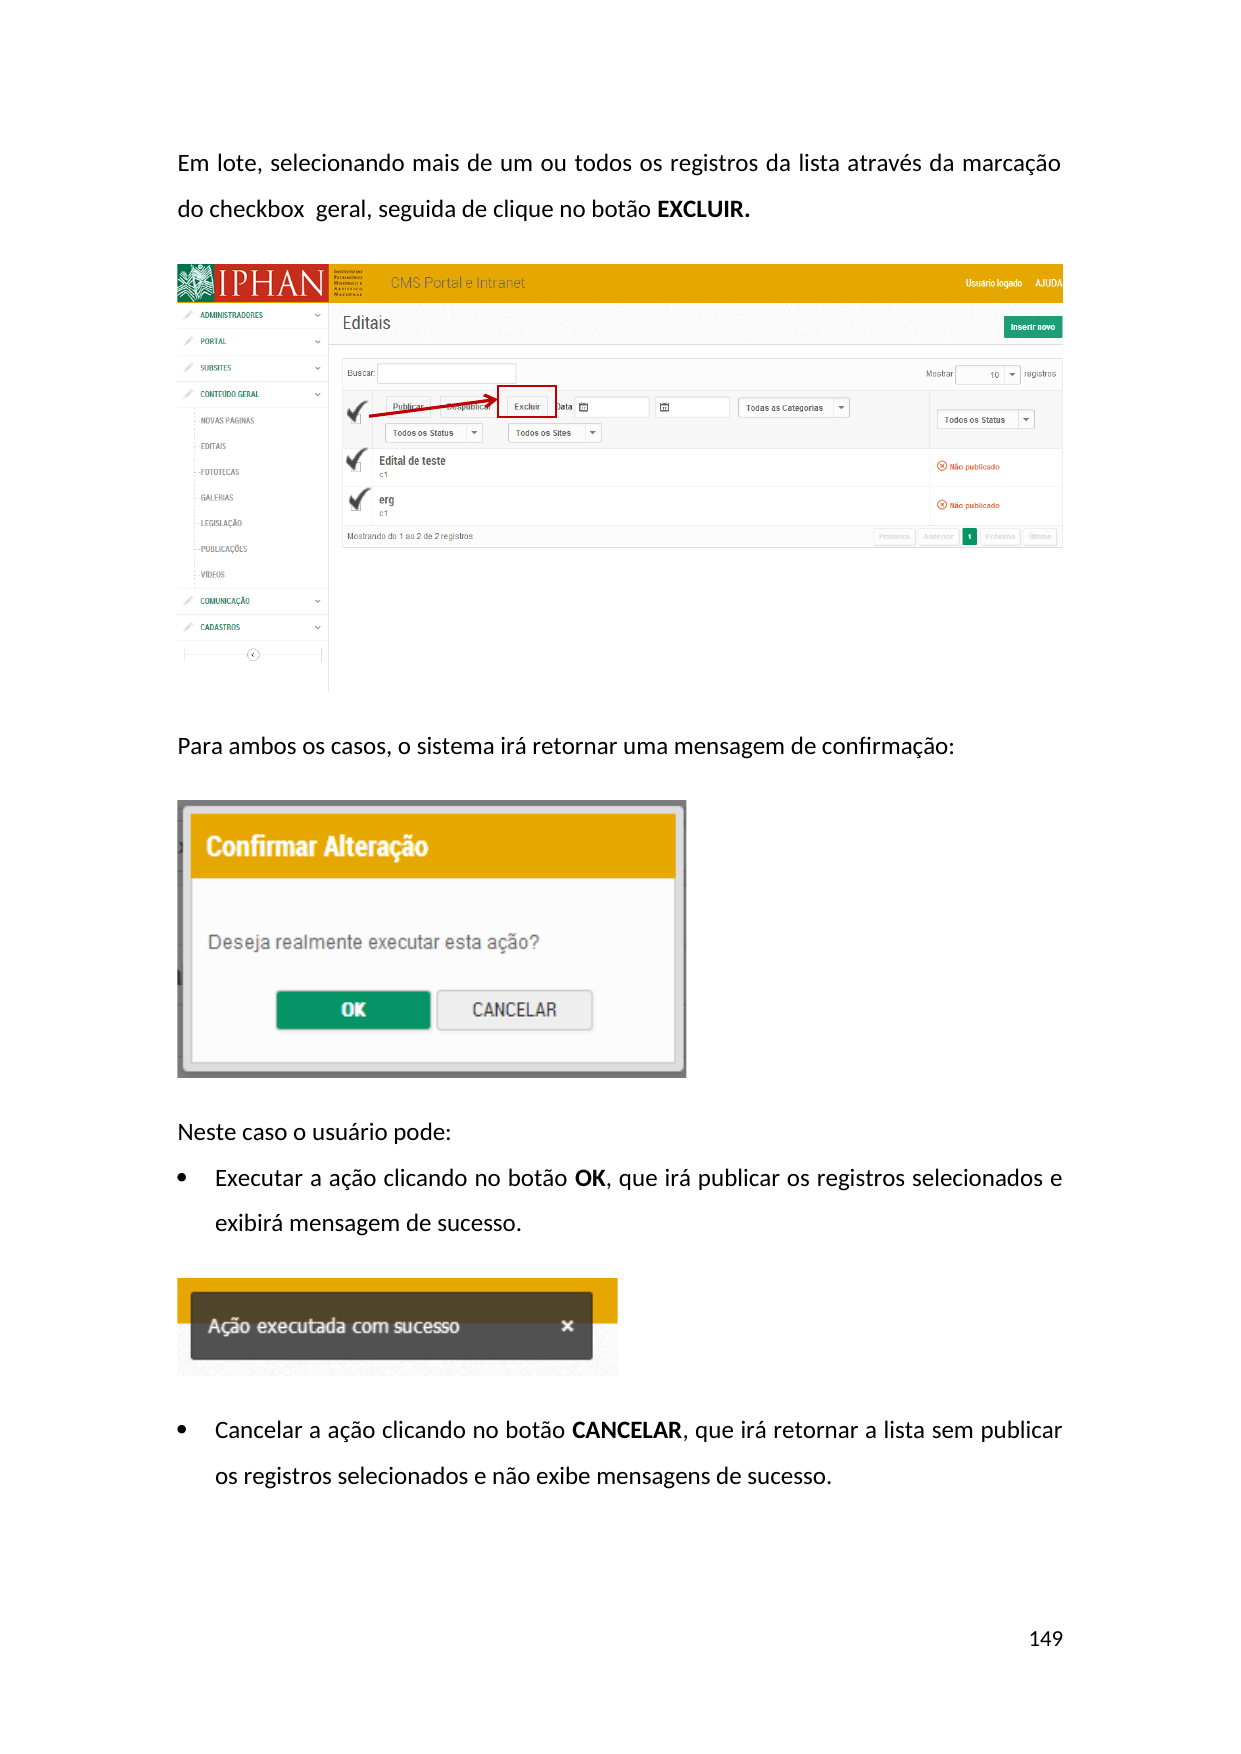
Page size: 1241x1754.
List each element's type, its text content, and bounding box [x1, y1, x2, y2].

text Para ambos os casos, o sistema irá retornar uma mensagem de confirmação: [177, 730, 1063, 760]
picture [177, 1278, 618, 1376]
text Em lote, selecionando mais de um ou todos os registros da lista através da marcação do checkbox geral, seguida de clique no botão EXCLUIR. [177, 148, 1063, 224]
picture [177, 264, 1063, 691]
list Neste caso o usuário pode: [177, 1116, 1063, 1147]
list Executar a ação clicando no botão OK, que irá publicar os registros selecionados e exibirá mensagem de sucesso. [177, 1162, 1063, 1238]
picture [177, 800, 687, 1078]
list Cancelar a ação clicando no botão CANCELAR, que irá retornar a lista sem publicar os registros selecionados e não exibe mensagens de sucesso. [177, 1414, 1063, 1490]
